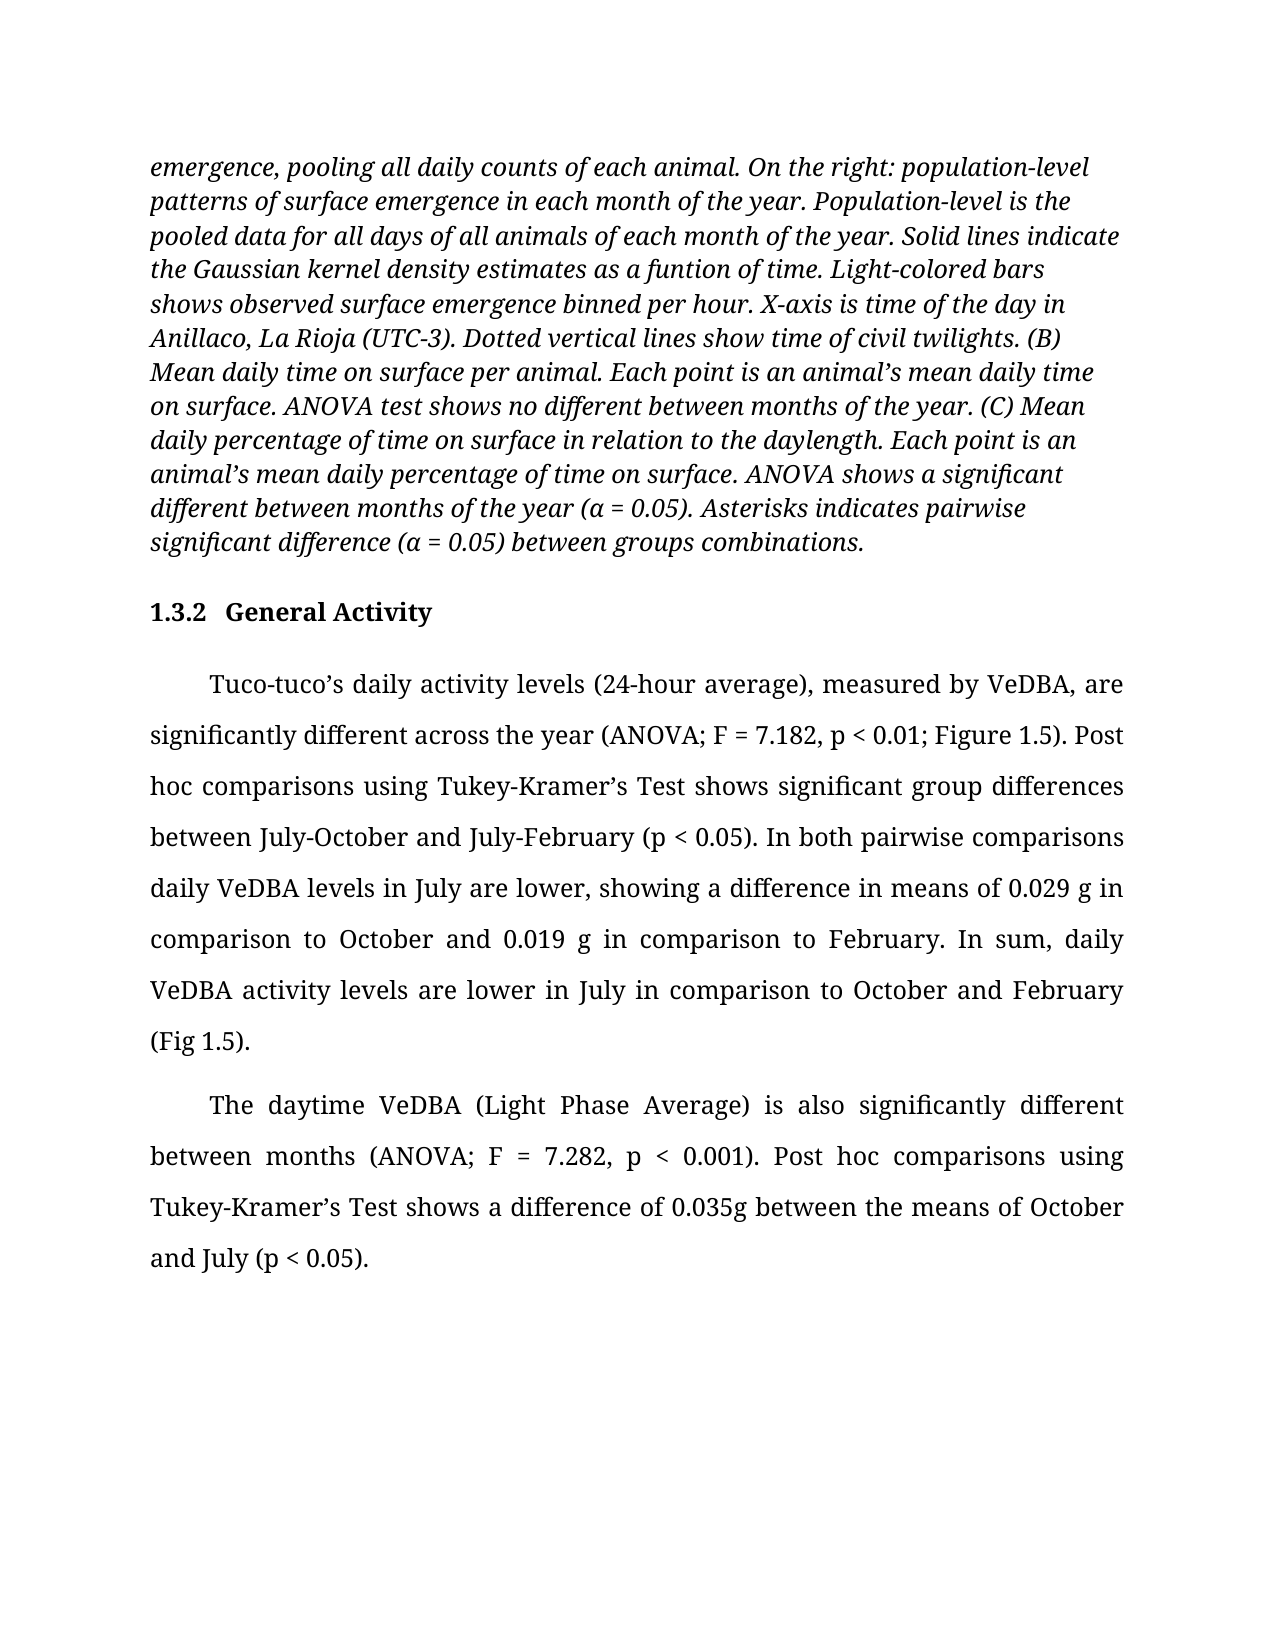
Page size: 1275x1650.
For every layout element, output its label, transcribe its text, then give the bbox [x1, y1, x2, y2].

text Tuco-tuco’s daily activity levels (24-hour average), measured by VeDBA, are significantly different across the year (ANOVA; F = 7.182, p < 0.01; Figure 1.5). Post hoc comparisons using Tukey-Kramer’s Test shows significant group differences between July-October and July-February (p < 0.05). In both pairwise comparisons daily VeDBA levels in July are lower, showing a difference in means of 0.029 g in comparison to October and 0.019 g in comparison to February. In sum, daily VeDBA activity levels are lower in July in comparison to October and February (Fig 1.5). [150, 667, 1125, 1058]
text The daytime VeDBA (Light Phase Average) is also significantly different between months (ANOVA; F = 7.282, p < 0.001). Post hoc comparisons using Tukey-Kramer’s Test shows a difference of 0.035g between the means of October and July (p < 0.05). [150, 1087, 1125, 1275]
subtitle 1.3.2 General Activity [150, 594, 1125, 628]
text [150, 150, 1125, 559]
